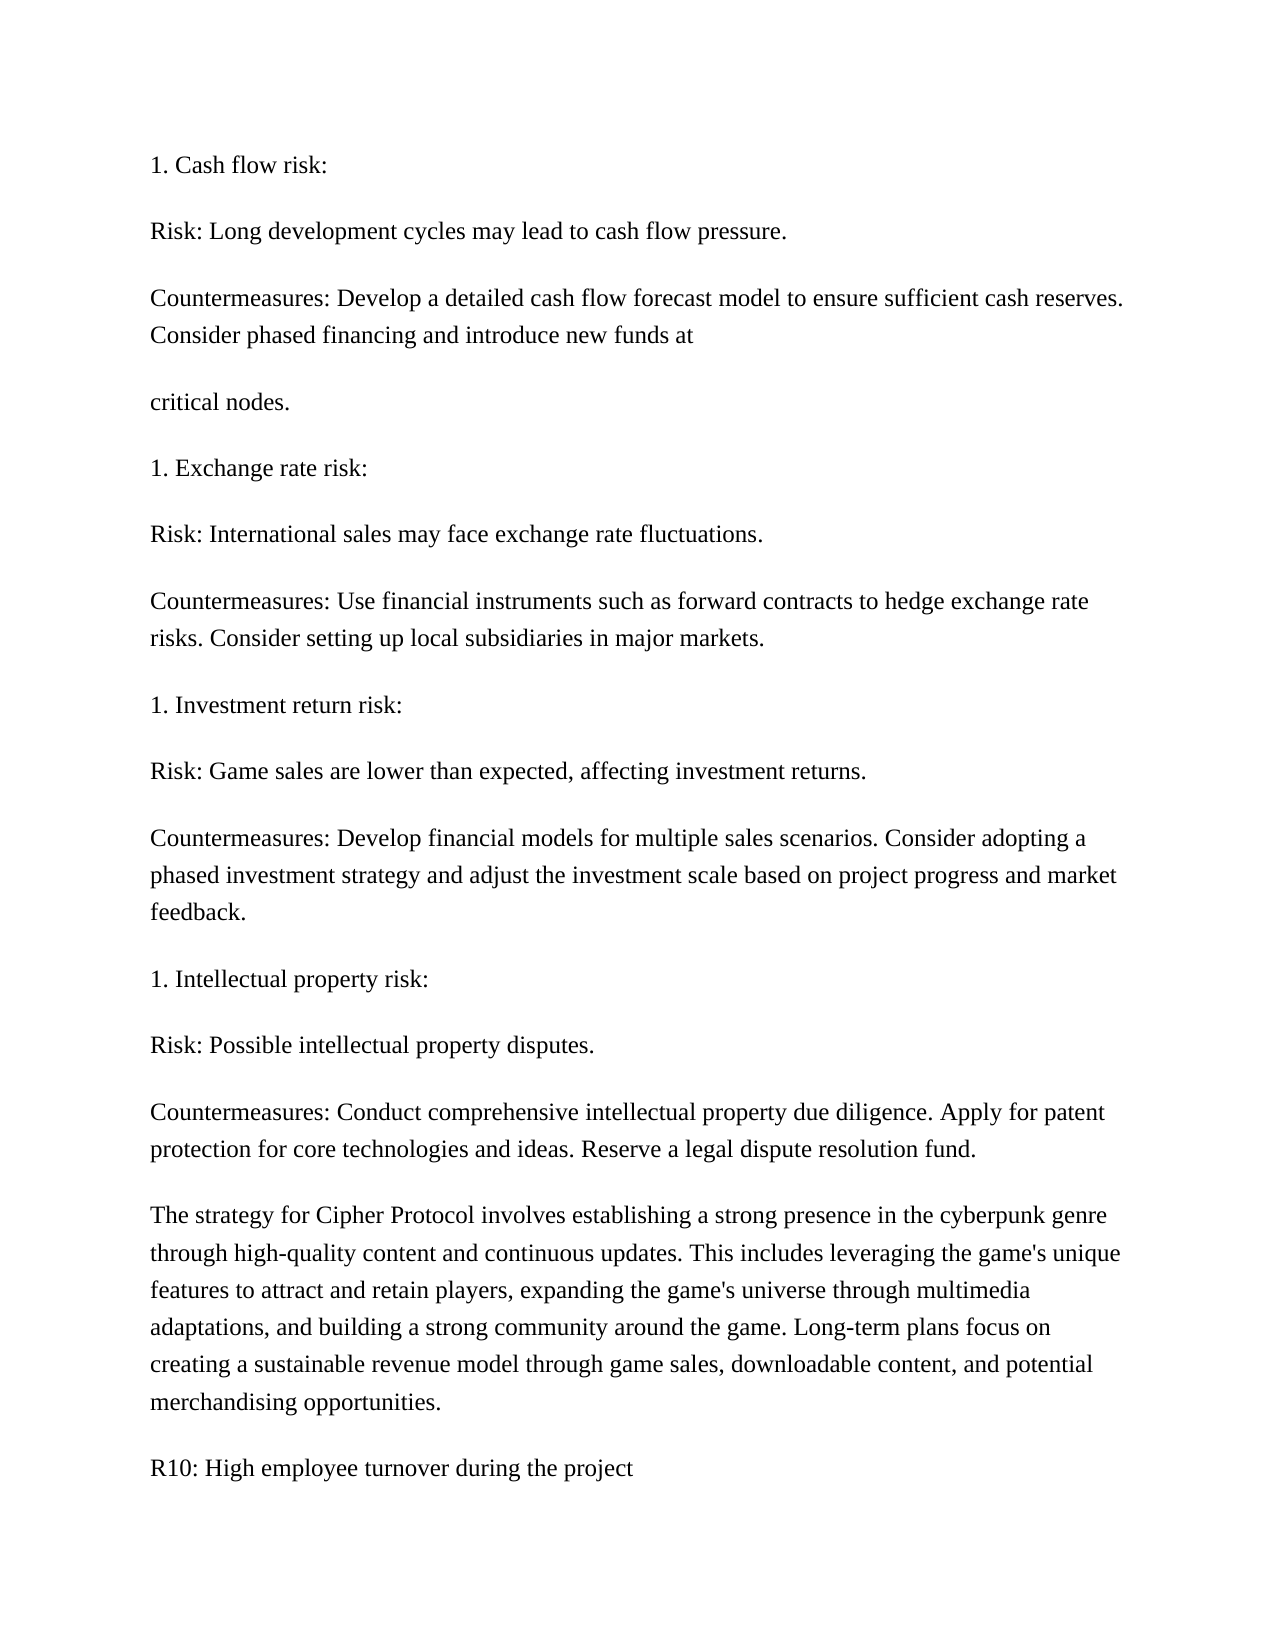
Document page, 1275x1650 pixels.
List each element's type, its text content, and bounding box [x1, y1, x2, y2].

text Risk: Game sales are lower than expected, affecting investment returns. [150, 756, 1125, 785]
text 1. Cash flow risk: [150, 150, 1125, 179]
text Countermeasures: Develop a detailed cash flow forecast model to ensure sufficient cash reserves. Consider phased financing and introduce new funds at [150, 283, 1125, 349]
text 1. Investment return risk: [150, 690, 1125, 718]
text Countermeasures: Conduct comprehensive intellectual property due diligence. Apply for patent protection for core technologies and ideas. Reserve a legal dispute resolution fund. [150, 1097, 1125, 1163]
text Countermeasures: Use financial instruments such as forward contracts to hedge exchange rate risks. Consider setting up local subsidiaries in major markets. [150, 586, 1125, 652]
text critical nodes. [150, 387, 1125, 415]
text Risk: Long development cycles may lead to cash flow pressure. [150, 216, 1125, 245]
text 1. Intellectual property risk: [150, 964, 1125, 992]
text 1. Exchange rate risk: [150, 453, 1125, 482]
text R10: High employee turnover during the project [150, 1453, 1125, 1482]
text The strategy for Cipher Protocol involves establishing a strong presence in the cyberpunk genre through high-quality content and continuous updates. This includes leveraging the game's unique features to attract and retain players, expanding the game's universe through multimedia adaptations, and building a strong community around the game. Long-term plans focus on creating a sustainable revenue model through game sales, downloadable content, and potential merchandising opportunities. [150, 1200, 1125, 1416]
text Risk: International sales may face exchange rate fluctuations. [150, 519, 1125, 548]
text Risk: Possible intellectual property disputes. [150, 1030, 1125, 1059]
text Countermeasures: Develop financial models for multiple sales scenarios. Consider adopting a phased investment strategy and adjust the investment scale based on project progress and market feedback. [150, 823, 1125, 926]
